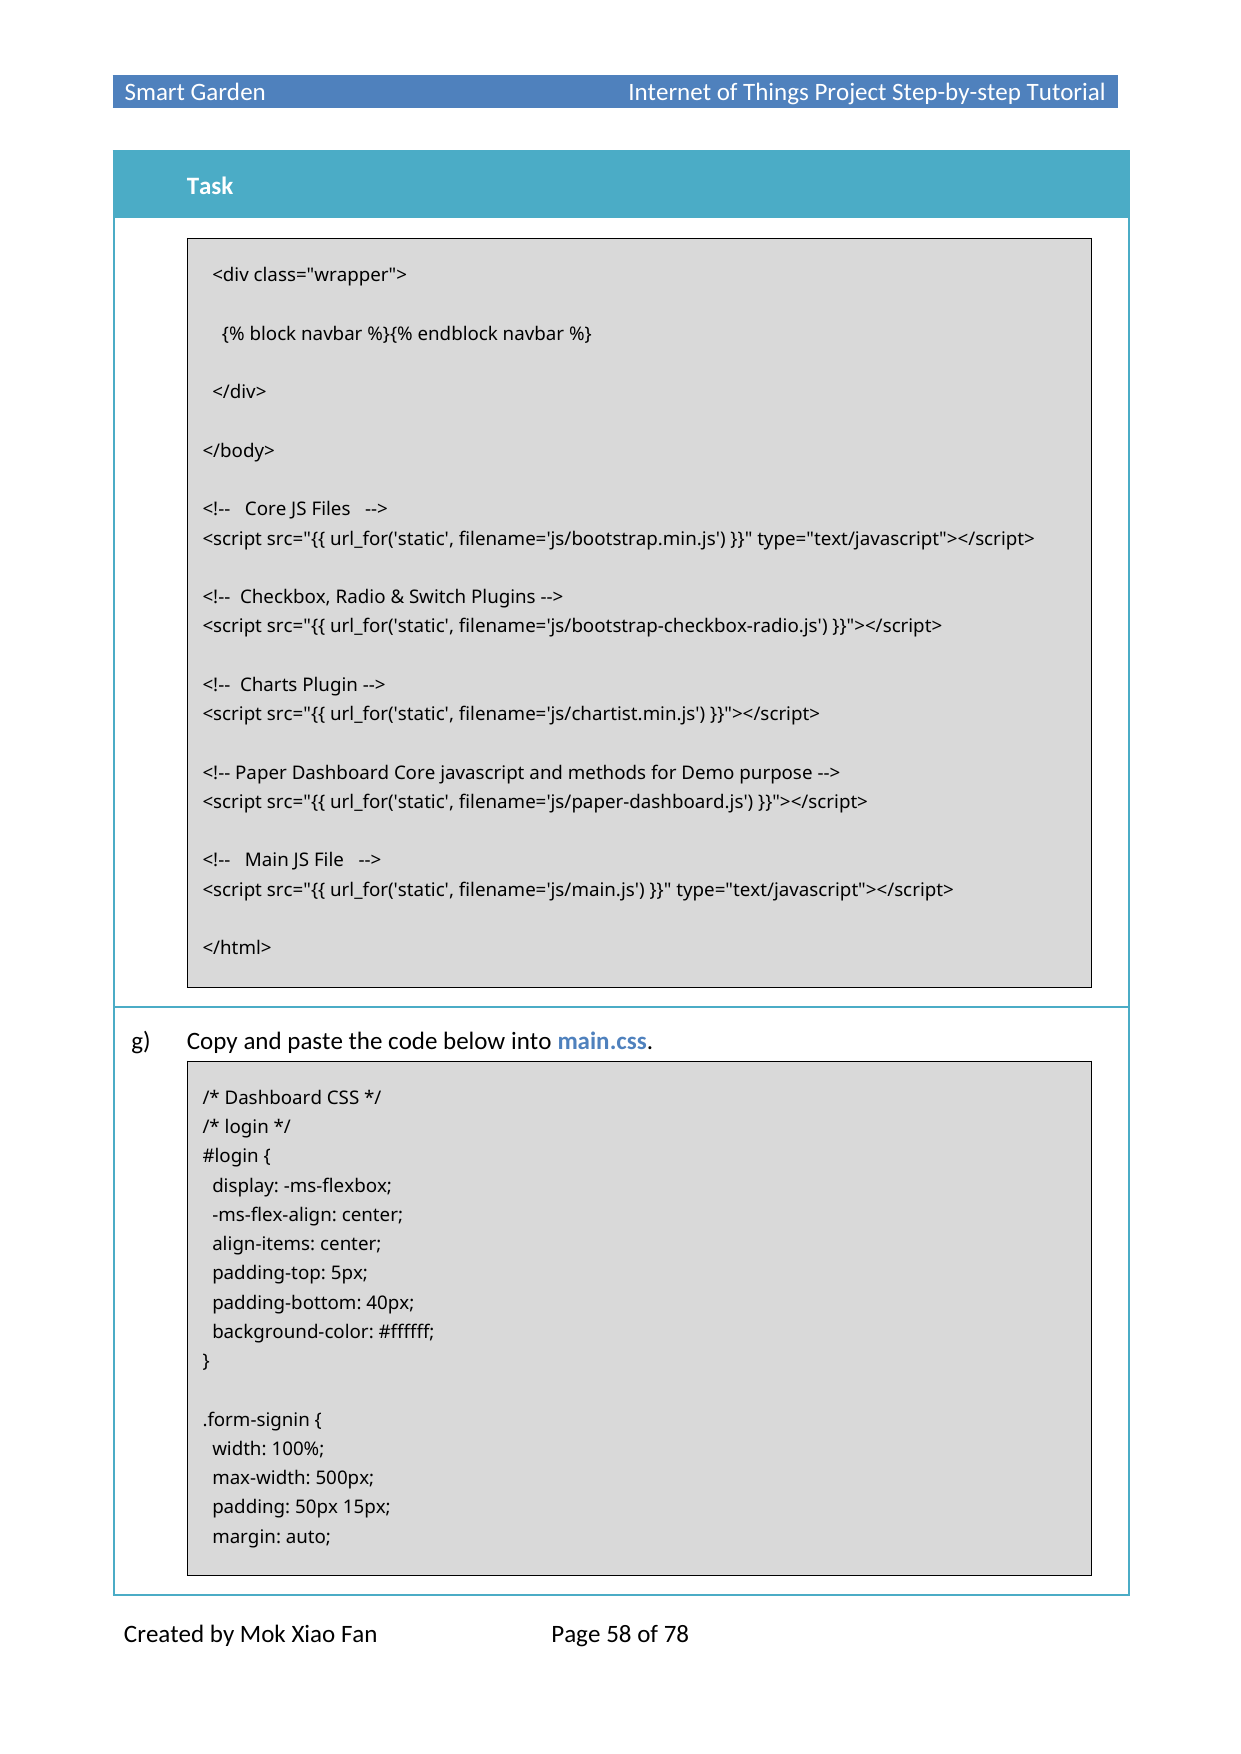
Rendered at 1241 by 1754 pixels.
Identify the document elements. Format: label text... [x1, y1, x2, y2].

table_header Task [169, 152, 1128, 218]
table_cell [115, 1008, 169, 1594]
table_cell [115, 218, 169, 1006]
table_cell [169, 218, 1128, 1006]
table_header [115, 152, 169, 218]
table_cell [169, 1008, 1128, 1594]
